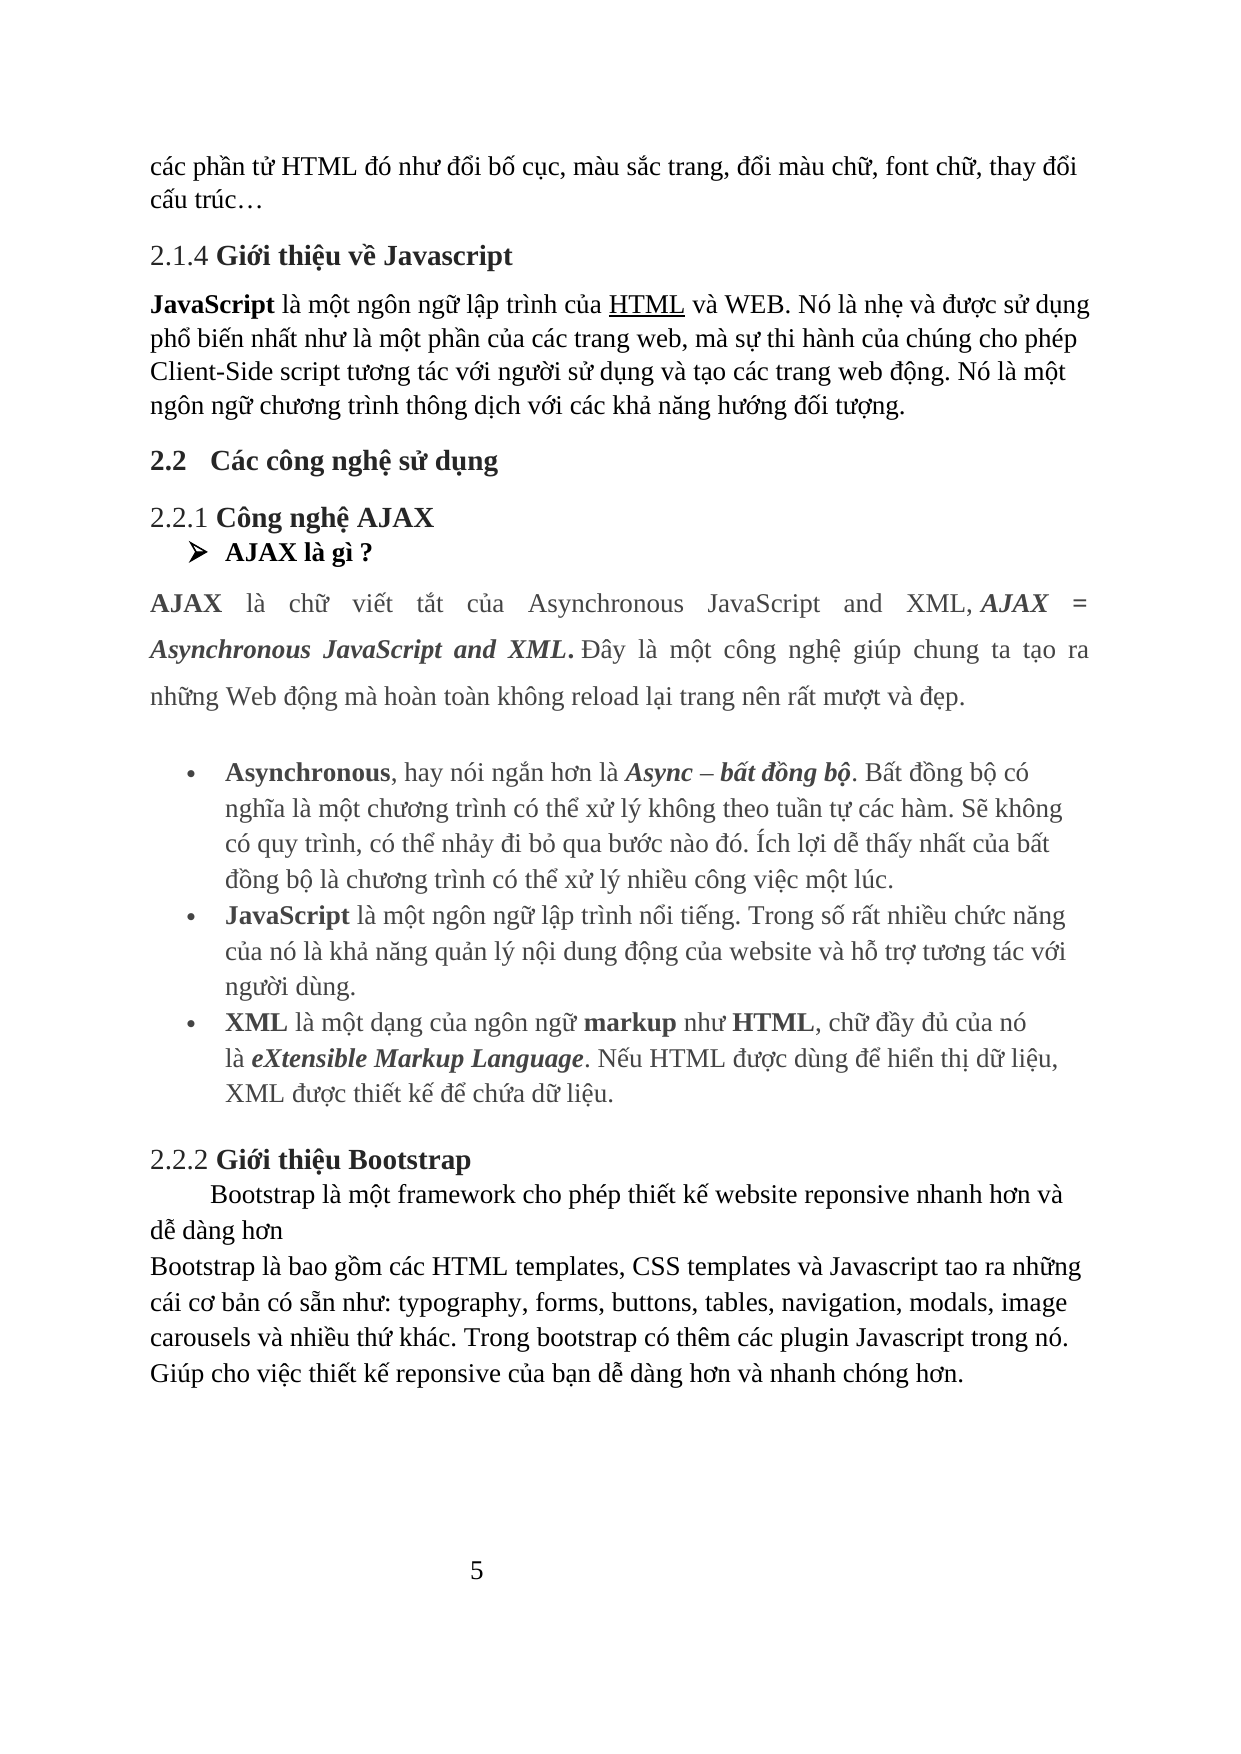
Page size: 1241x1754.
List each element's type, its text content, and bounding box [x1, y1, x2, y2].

text AJAX là chữ viết tắt của Asynchronous JavaScript and XML, AJAX = Asynchronous JavaScript and XML. Đây là một công nghệ giúp chung ta tạo ra những Web động mà hoàn toàn không reload lại trang nên rất mượt và đẹp. [150, 587, 1090, 634]
text Bootstrap là một framework cho phép thiết kế website reponsive nhanh hơn và dễ dàng hơn Bootstrap là bao gồm các HTML templates, CSS templates và Javascript tao ra những cái cơ bản có sẵn như: typography, forms, buttons, tables, navigation, modals, image carousels và nhiều thứ khác. Trong bootstrap có thêm các plugin Javascript trong nó. Giúp cho việc thiết kế reponsive của bạn dễ dàng hơn và nhanh chóng hơn. [150, 1178, 1090, 1388]
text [150, 150, 1090, 215]
text AJAX là chữ viết tắt của Asynchronous JavaScript and XML, AJAX = Asynchronous JavaScript and XML. Đây là một công nghệ giúp chung ta tạo ra những Web động mà hoàn toàn không reload lại trang nên rất mượt và đẹp. [150, 664, 1090, 711]
subtitle Giới thiệu về Javascript [150, 238, 1090, 271]
list AJAX là gì ? [187, 536, 1090, 568]
list JavaScript là một ngôn ngữ lập trình nổi tiếng. Trong số rất nhiều chức năng của nó là khả năng quản lý nội dung động của website và hỗ trợ tương tác với người dùng. [187, 899, 1090, 1001]
subtitle Các công nghệ sử dụng [150, 443, 1090, 477]
list Asynchronous, hay nói ngắn hơn là Async – bất đồng bộ. Bất đồng bộ có nghĩa là một chương trình có thể xử lý không theo tuần tự các hàm. Sẽ không có quy trình, có thể nhảy đi bỏ qua bước nào đó. Ích lợi dễ thấy nhất của bất đồng bộ là chương trình có thể xử lý nhiều công việc một lúc. [187, 756, 1090, 894]
text JavaScript là một ngôn ngữ lập trình của HTML và WEB. Nó là nhẹ và được sử dụng phổ biến nhất như là một phần của các trang web, mà sự thi hành của chúng cho phép Client-Side script tương tác với người sử dụng và tạo các trang web động. Nó là một ngôn ngữ chương trình thông dịch với các khả năng hướng đối tượng. [150, 316, 1090, 420]
subtitle Giới thiệu Bootstrap [150, 1142, 1090, 1176]
subtitle Công nghệ AJAX [150, 500, 1090, 534]
list XML là một dạng của ngôn ngữ markup như HTML, chữ đầy đủ của nó là eXtensible Markup Language. Nếu HTML được dùng để hiển thị dữ liệu, XML được thiết kế để chứa dữ liệu. [187, 1006, 1090, 1109]
